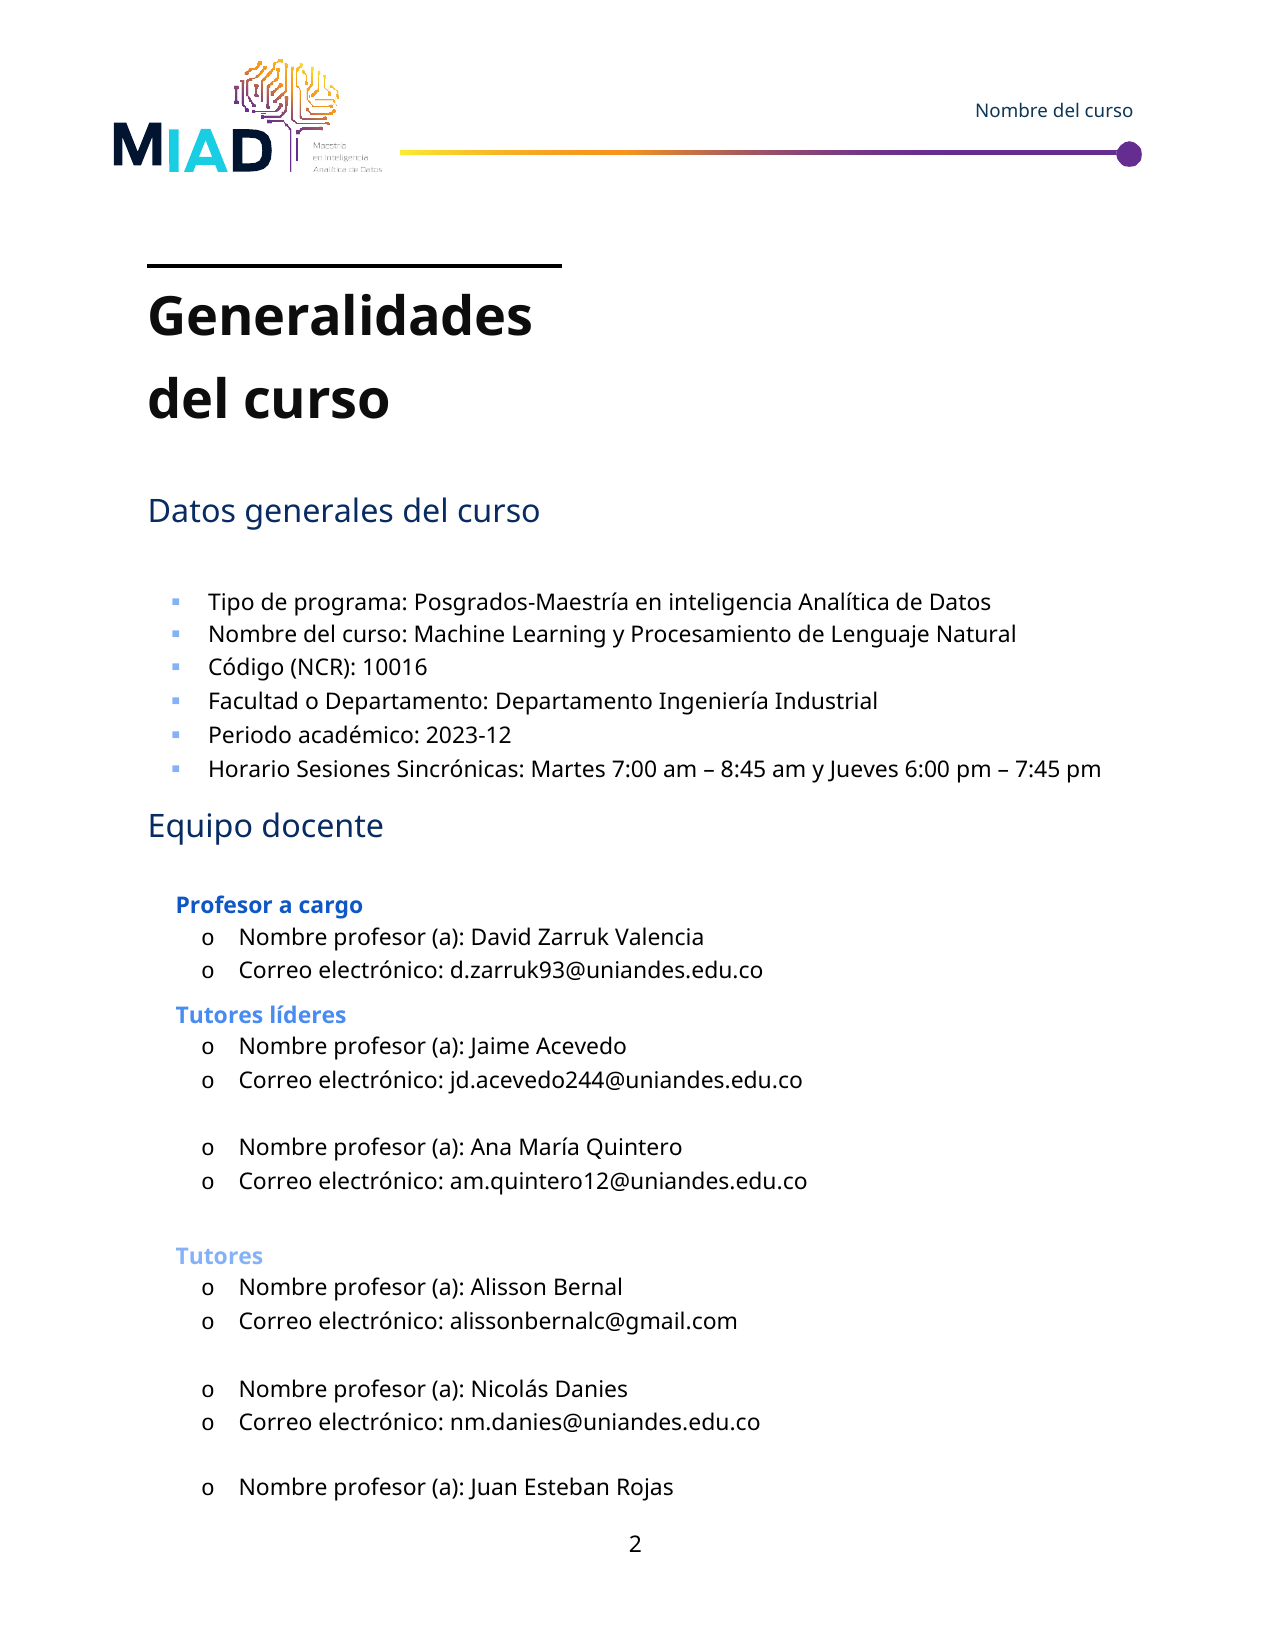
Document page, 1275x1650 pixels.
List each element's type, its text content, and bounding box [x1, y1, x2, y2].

list Nombre profesor (a): Juan Esteban Rojas [201, 1470, 1270, 1502]
subtitle Generalidades [147, 277, 581, 351]
list Nombre profesor (a): David Zarruk Valencia [201, 920, 1270, 952]
list Nombre del curso: Machine Learning y Procesamiento de Lenguaje Natural [170, 617, 1270, 649]
list Nombre profesor (a): Alisson Bernal [201, 1271, 1270, 1302]
list Horario Sesiones Sincrónicas: Martes 7:00 am – 8:45 am y Jueves 6:00 pm – 7:45 pm [170, 752, 1270, 784]
text Tutores [175, 1240, 1143, 1271]
list Nombre profesor (a): Ana María Quintero [201, 1131, 1270, 1163]
list Tipo de programa: Posgrados-Maestría en inteligencia Analítica de Datos [170, 586, 1270, 617]
list Nombre profesor (a): Nicolás Danies [201, 1372, 1270, 1404]
list Correo electrónico: am.quintero12@uniandes.edu.co [201, 1165, 1270, 1197]
picture [234, 59, 382, 172]
list Correo electrónico: alissonbernalc@gmail.com [201, 1305, 1270, 1336]
list Nombre profesor (a): Jaime Acevedo [201, 1030, 1270, 1061]
subtitle del curso [147, 361, 581, 434]
list Correo electrónico: jd.acevedo244@uniandes.edu.co [201, 1064, 1270, 1095]
list Código (NCR): 10016 [170, 651, 1270, 682]
list Correo electrónico: nm.danies@uniandes.edu.co [201, 1406, 1270, 1438]
picture [400, 141, 1142, 167]
list Facultad o Departamento: Departamento Ingeniería Industrial [170, 685, 1270, 716]
text Tutores líderes [175, 999, 1143, 1030]
list Correo electrónico: d.zarruk93@uniandes.edu.co [201, 954, 1270, 986]
list Periodo académico: 2023-12 [170, 719, 1270, 750]
subtitle Equipo docente [147, 803, 581, 847]
text Profesor a cargo [175, 889, 1143, 920]
subtitle Datos generales del curso [147, 488, 581, 532]
